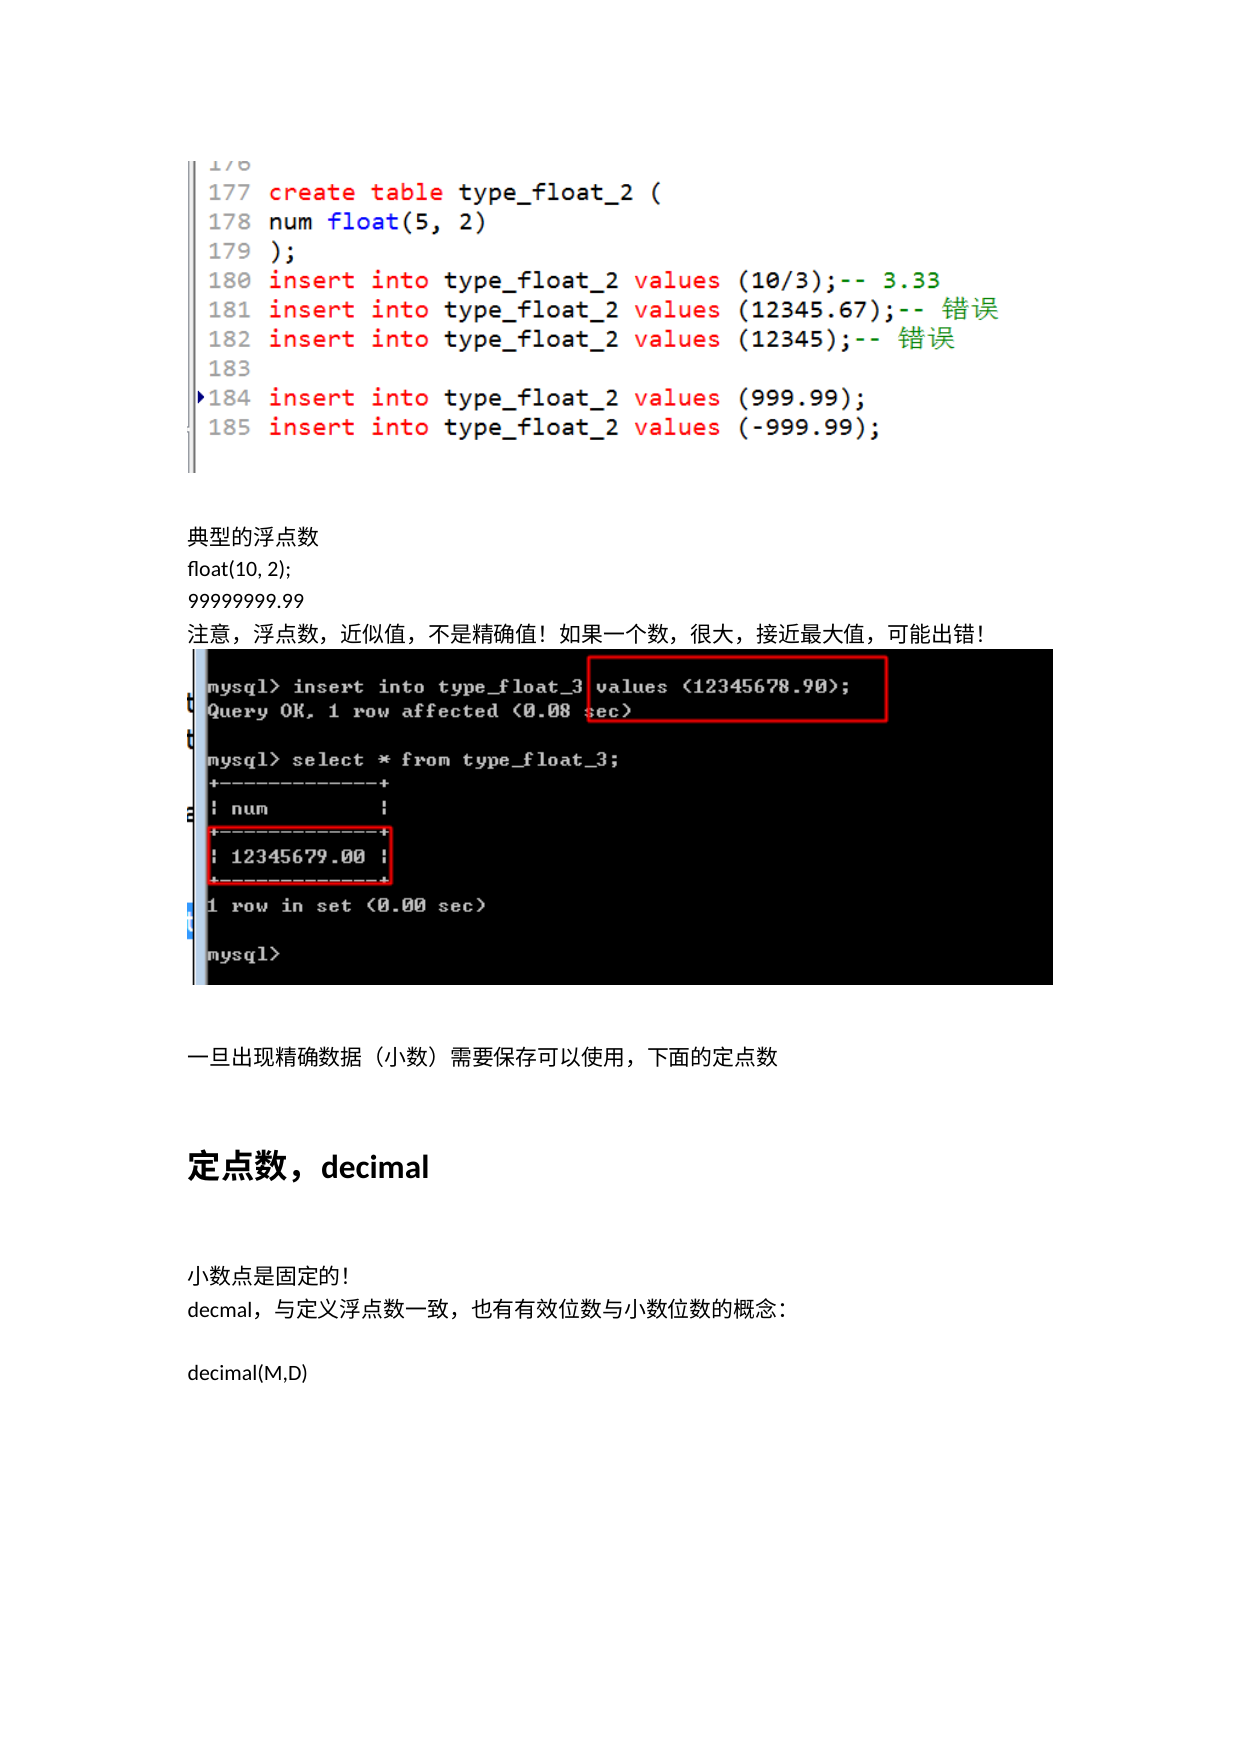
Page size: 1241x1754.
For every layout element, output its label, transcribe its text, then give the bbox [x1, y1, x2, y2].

text decmal，与定义浮点数一致，也有有效位数与小数位数的概念： [187, 1291, 1053, 1324]
text 99999999.99 [187, 584, 1053, 617]
text 小数点是固定的！ [187, 1259, 1053, 1291]
picture [187, 649, 1053, 985]
text 注意，浮点数，近似值，不是精确值！如果一个数，很大，接近最大值，可能出错！ [187, 617, 1053, 649]
text float(10, 2); [187, 552, 1053, 584]
text decimal(M,D) [187, 1356, 1053, 1389]
text 一旦出现精确数据（小数）需要保存可以使用，下面的定点数 [187, 1039, 1053, 1072]
subtitle 定点数，decimal [187, 1132, 1053, 1197]
picture [187, 161, 1053, 473]
text 典型的浮点数 [187, 519, 1053, 552]
